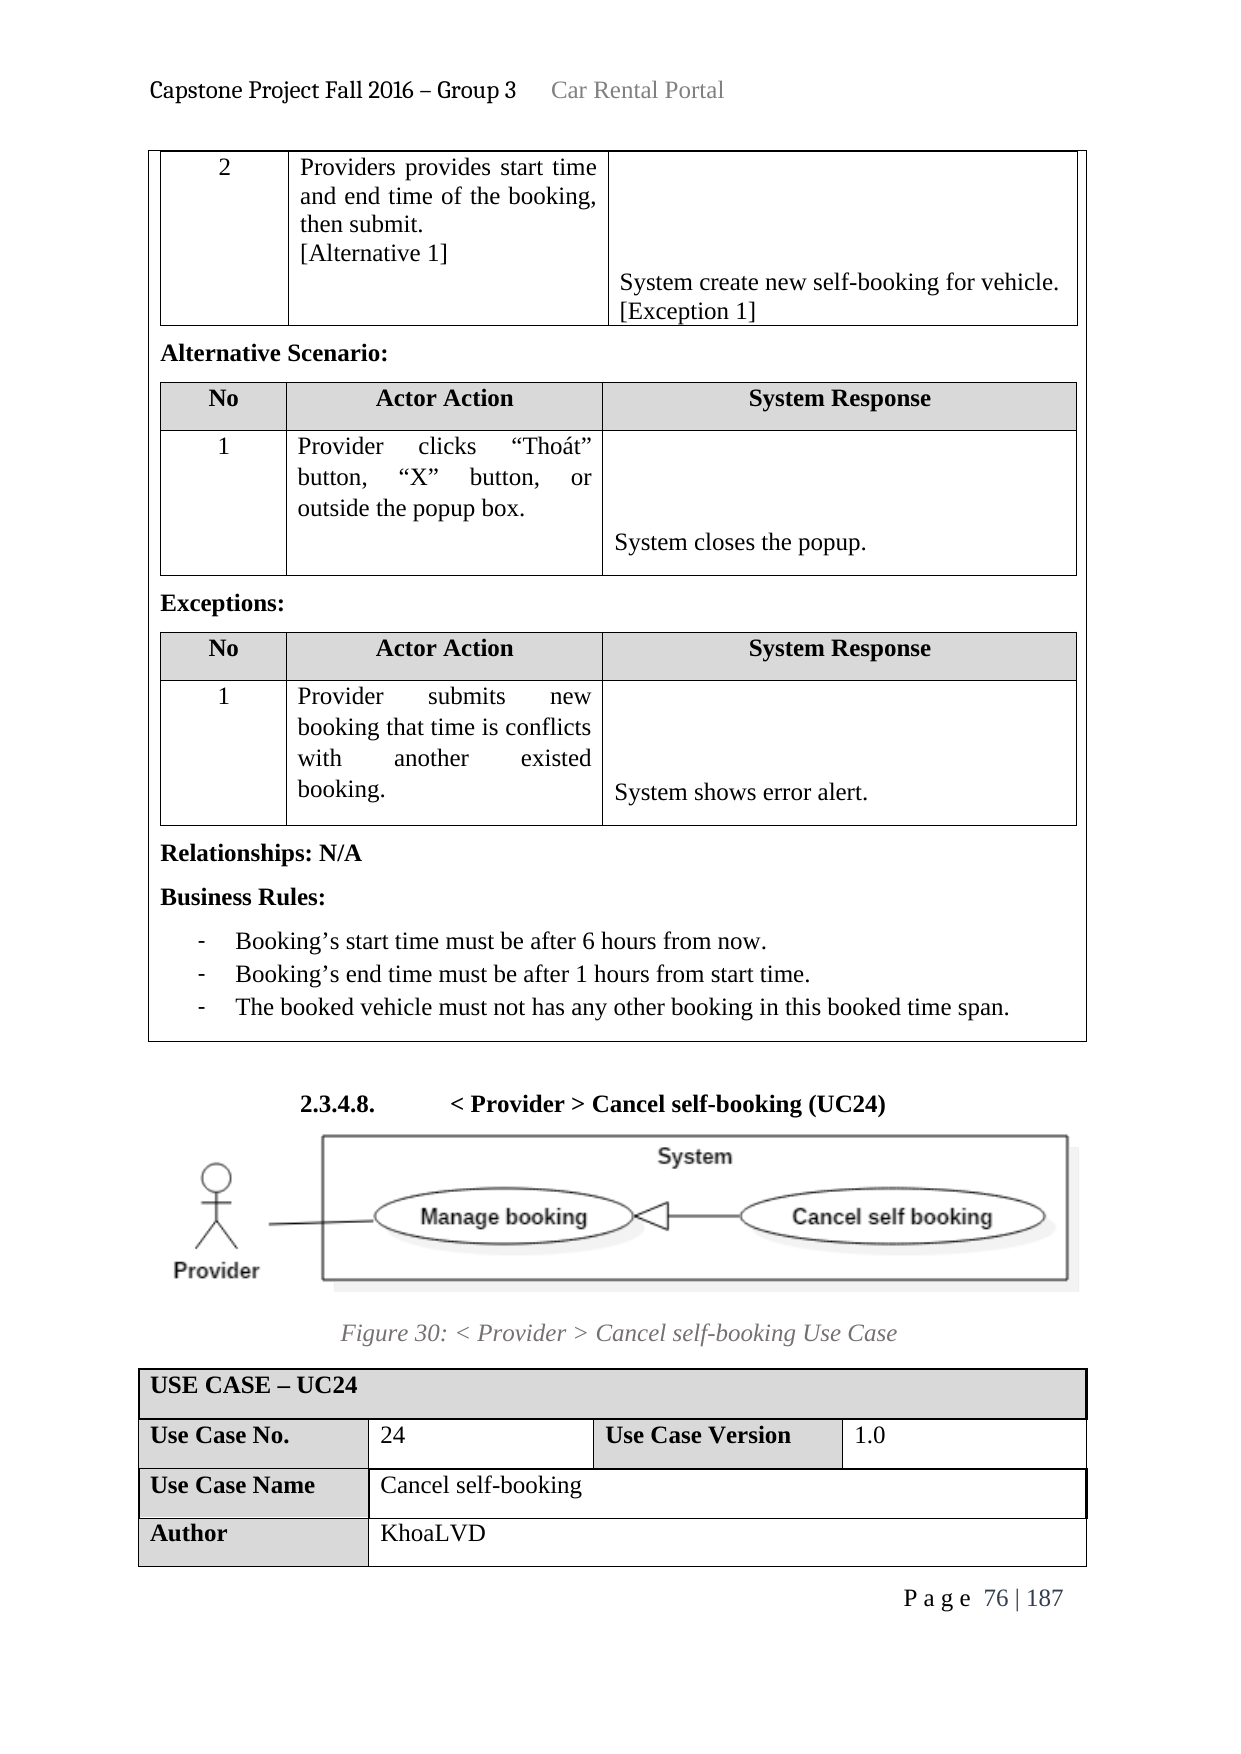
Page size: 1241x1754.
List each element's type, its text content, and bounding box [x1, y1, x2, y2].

subtitle < Provider > Cancel self-booking (UC24) [300, 1089, 1090, 1118]
picture [150, 1120, 1089, 1300]
table_cell Use Case Name [140, 1469, 368, 1517]
table_header USE CASE – UC24 [140, 1370, 1085, 1418]
table_cell 1.0 [843, 1420, 1086, 1468]
table_cell Cancel self-booking [370, 1470, 1085, 1517]
table_cell Use Case Version [594, 1420, 842, 1468]
table_cell Author [139, 1519, 368, 1566]
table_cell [149, 151, 1086, 1041]
text Figure 30: < Provider > Cancel self-booking Use Case [150, 1318, 1090, 1347]
table_cell KhoaLVD [369, 1519, 1086, 1566]
table_cell Use Case No. [139, 1420, 368, 1468]
table_cell 24 [369, 1420, 593, 1468]
